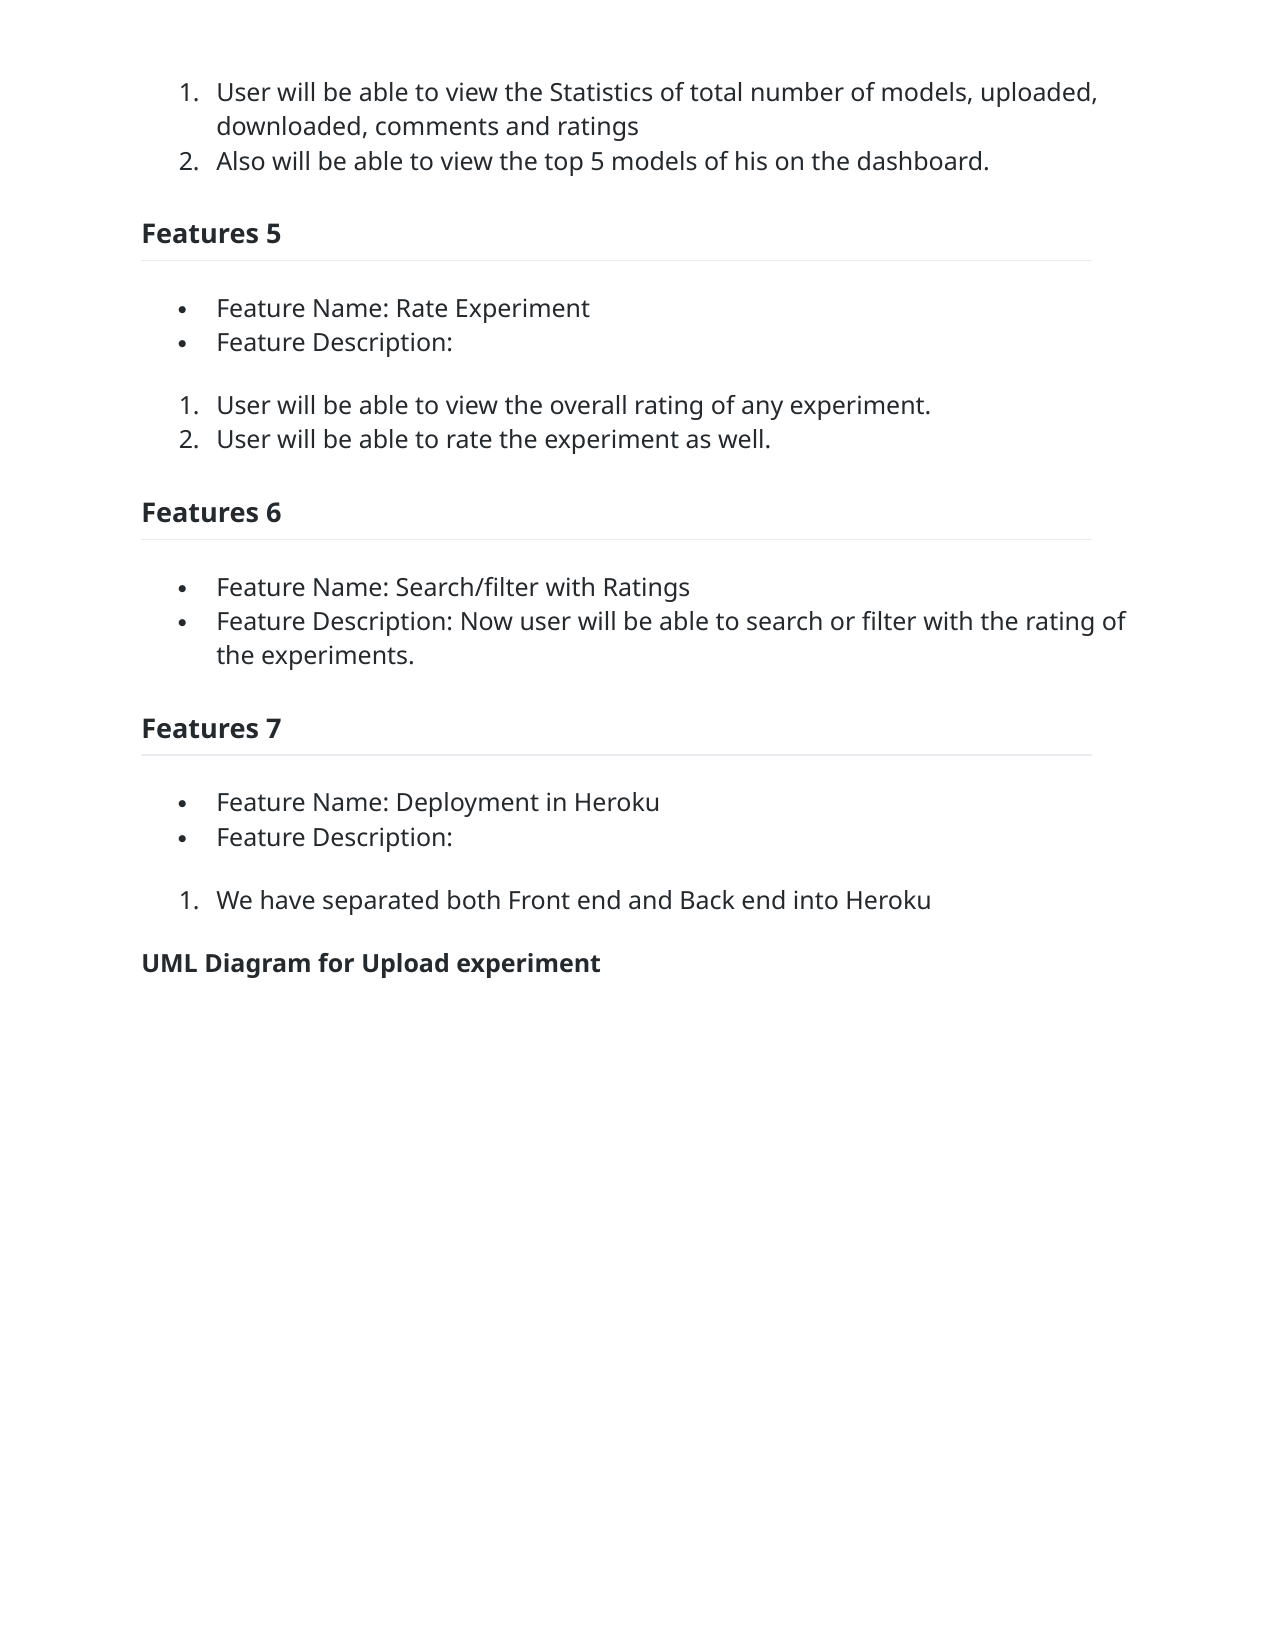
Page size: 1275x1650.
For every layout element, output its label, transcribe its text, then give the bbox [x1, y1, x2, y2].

list Feature Description: [178, 819, 1167, 853]
list User will be able to view the Statistics of total number of models, uploaded, downloaded, comments and ratings [178, 75, 1167, 143]
text UML Diagram for Upload experiment [141, 946, 1167, 980]
list Feature Name: Deployment in Heroku [178, 785, 1167, 819]
list Also will be able to view the top 5 models of his on the dashboard. [178, 143, 1167, 177]
subtitle Features 7 [141, 709, 1092, 754]
list Feature Name: Search/filter with Ratings [178, 569, 1167, 603]
list Feature Description: [178, 325, 1167, 359]
list User will be able to rate the experiment as well. [178, 422, 1167, 456]
list We have separated both Front end and Back end into Heroku [178, 882, 1167, 916]
subtitle Features 6 [141, 493, 1092, 539]
list Feature Name: Rate Experiment [178, 291, 1167, 325]
subtitle Features 5 [141, 215, 1092, 260]
list User will be able to view the overall rating of any experiment. [178, 388, 1167, 422]
list Feature Description: Now user will be able to search or filter with the rating of the experiments. [178, 603, 1167, 672]
